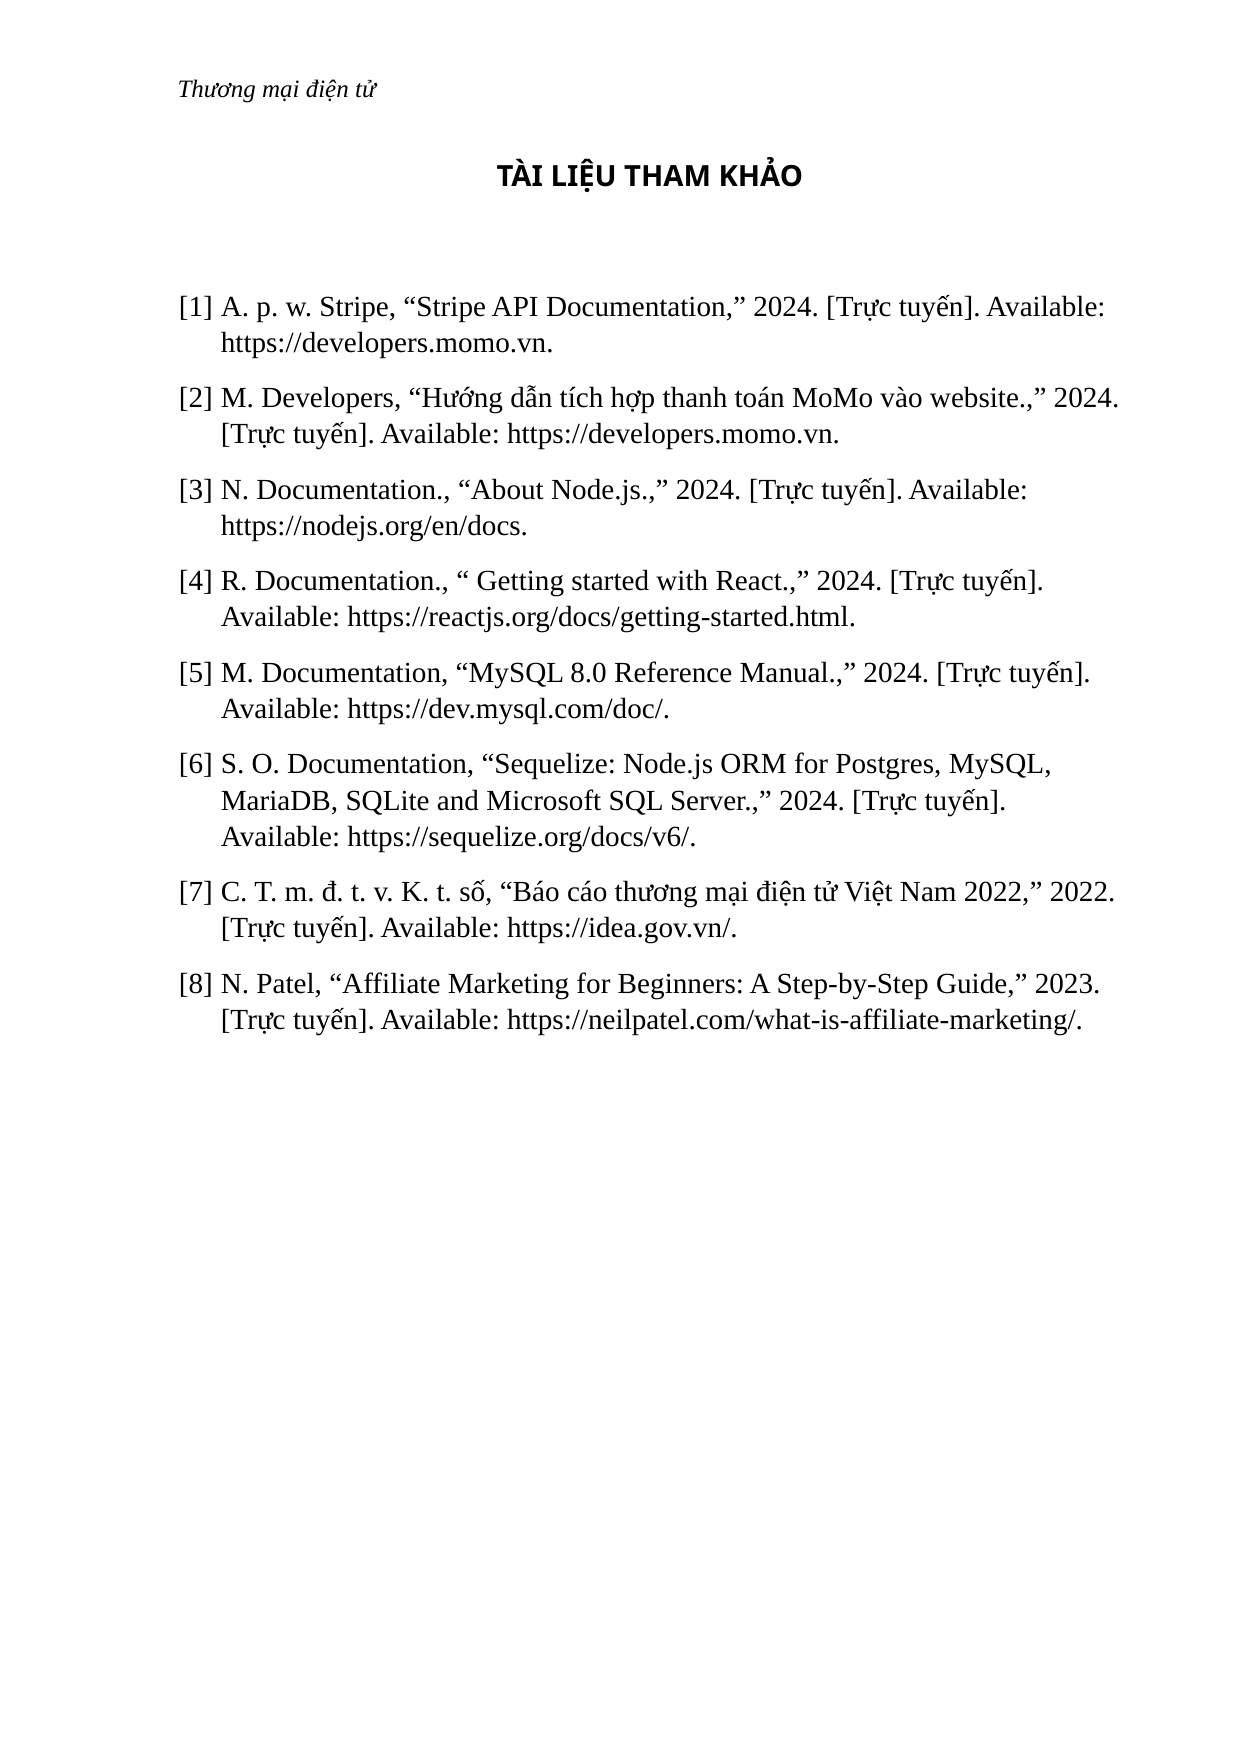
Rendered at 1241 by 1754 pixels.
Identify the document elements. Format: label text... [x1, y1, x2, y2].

subtitle TÀI LIỆU THAM KHẢO [177, 156, 1122, 195]
